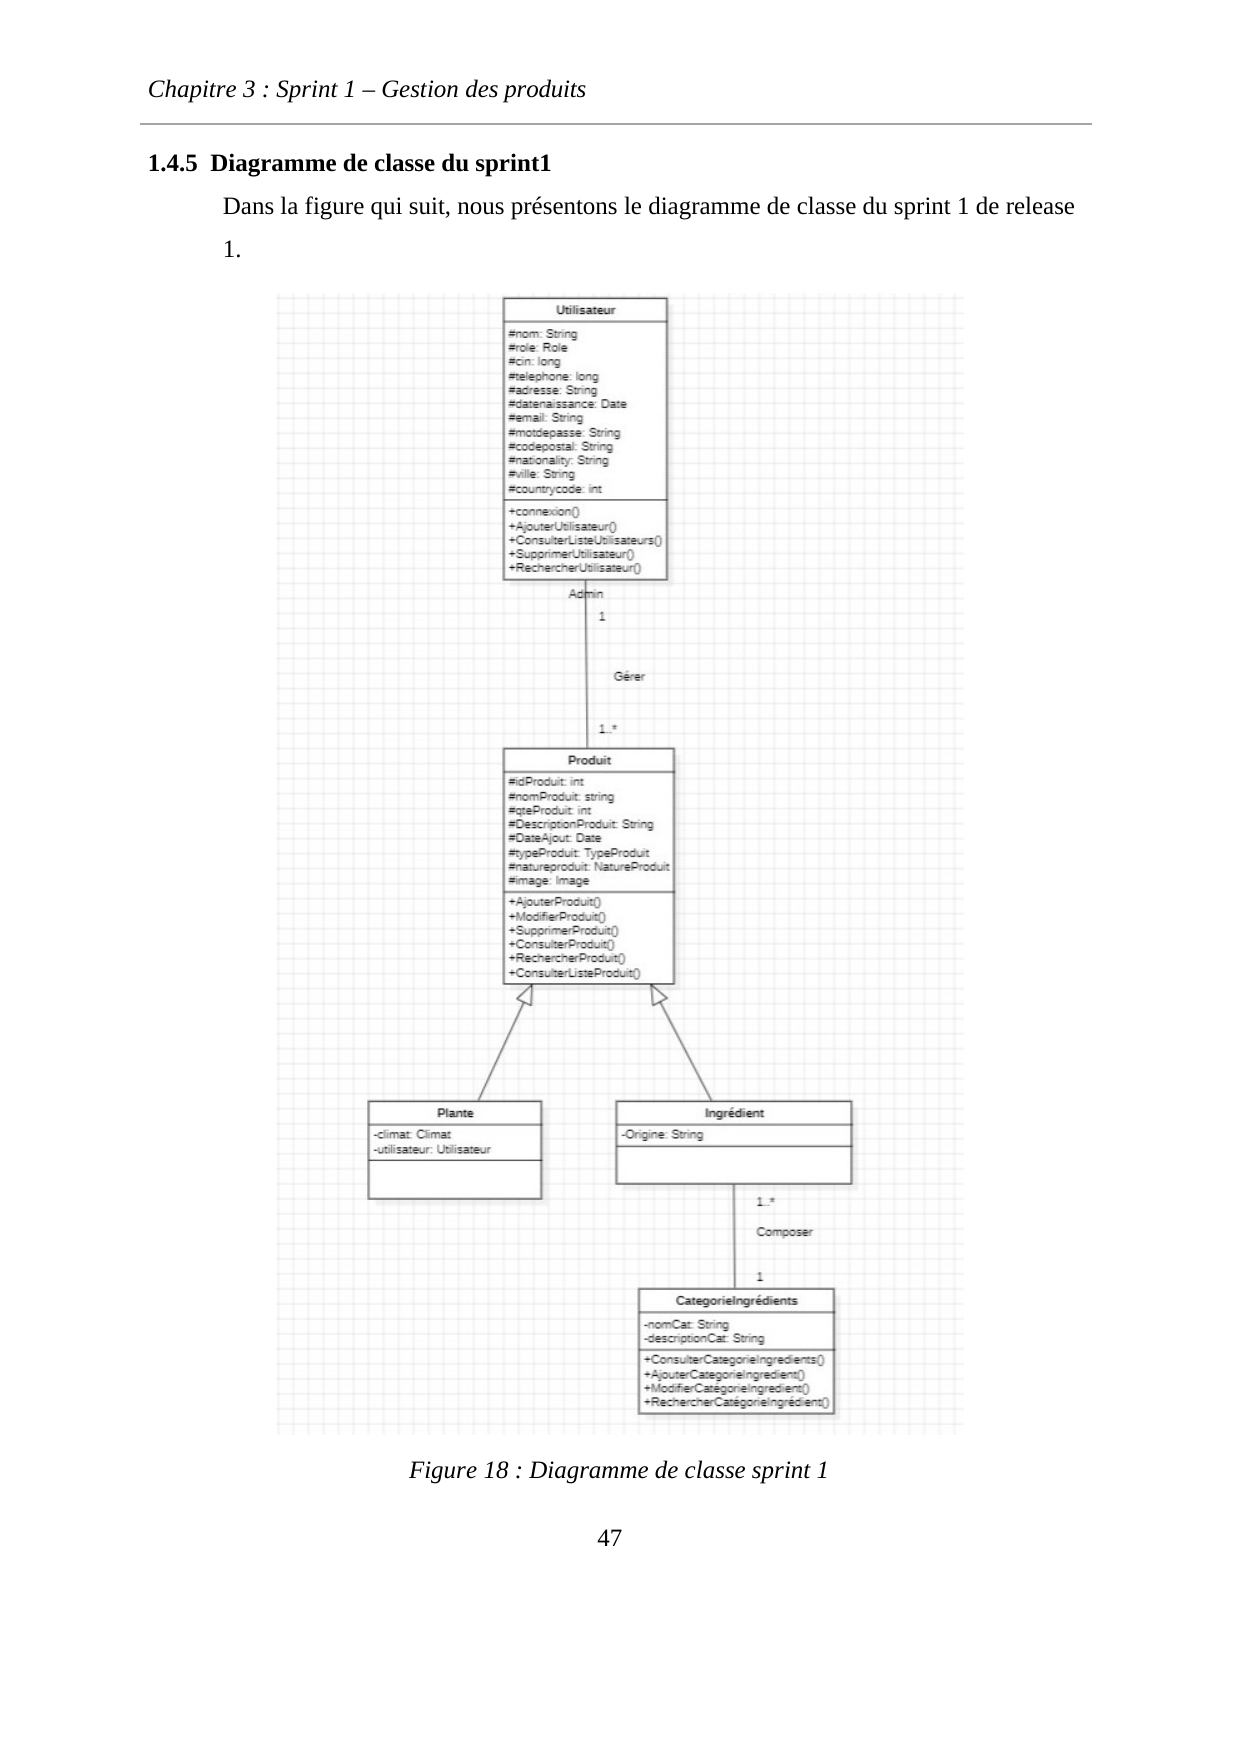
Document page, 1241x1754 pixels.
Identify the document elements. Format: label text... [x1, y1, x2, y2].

subtitle 1.4.5 Diagramme de classe du sprint1 [148, 148, 1092, 176]
picture [276, 293, 964, 1435]
list Dans la figure qui suit, nous présentons le diagramme de classe du sprint 1 de release 1. [223, 191, 1092, 263]
